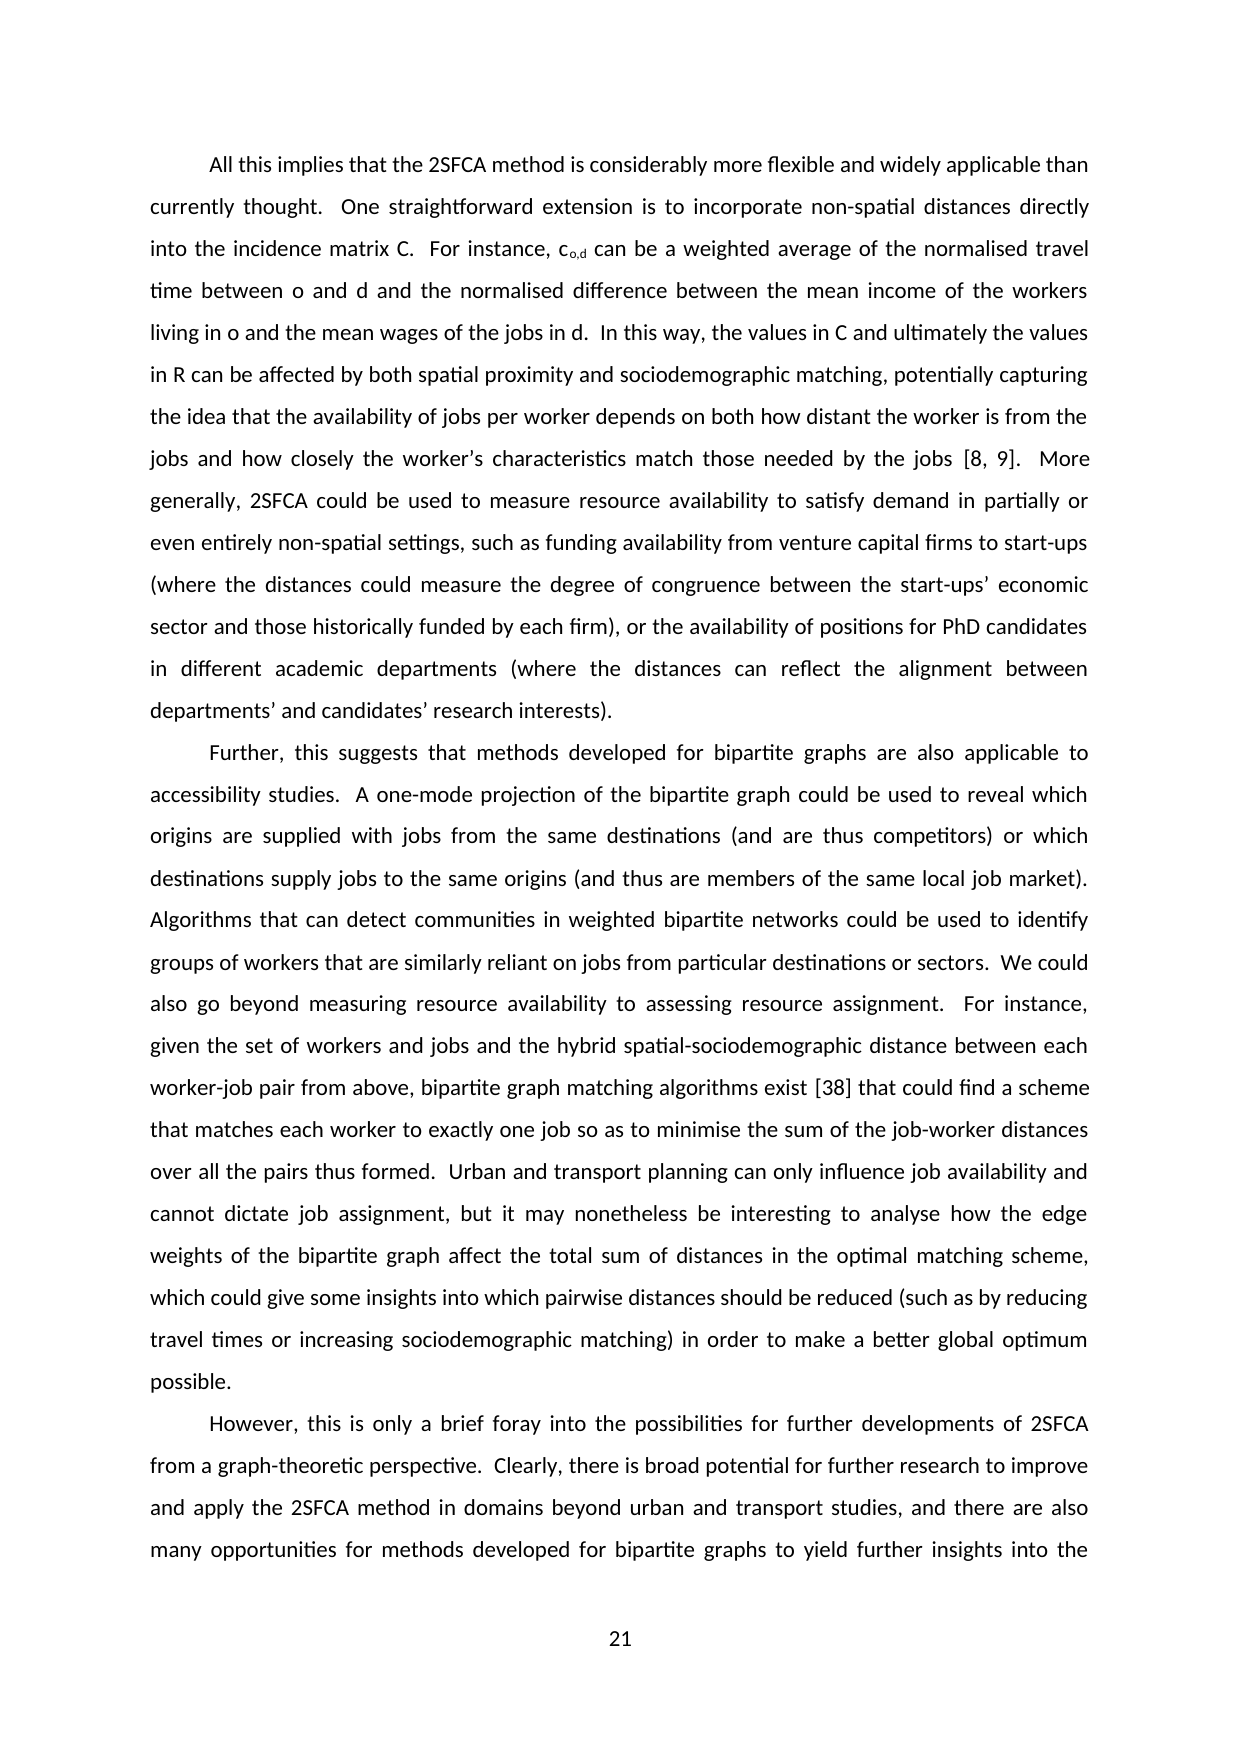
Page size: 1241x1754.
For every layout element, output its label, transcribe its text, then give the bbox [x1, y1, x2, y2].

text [150, 1409, 1090, 1563]
text Further, this suggests that methods developed for bipartite graphs are also applicable to accessibility studies. A one-mode projection of the bipartite graph could be used to reveal which origins are supplied with jobs from the same destinations (and are thus competitors) or which destinations supply jobs to the same origins (and thus are members of the same local job market). Algorithms that can detect communities in weighted bipartite networks could be used to identify groups of workers that are similarly reliant on jobs from particular destinations or sectors. We could also go beyond measuring resource availability to assessing resource assignment. For instance, given the set of workers and jobs and the hybrid spatial-sociodemographic distance between each worker-job pair from above, bipartite graph matching algorithms exist that could find a scheme that matches each worker to exactly one job so as to minimise the sum of the job-worker distances over all the pairs thus formed. Urban and transport planning can only influence job availability and cannot dictate job assignment, but it may nonetheless be interesting to analyse how the edge weights of the bipartite graph affect the total sum of distances in the optimal matching scheme, which could give some insights into which pairwise distances should be reduced (such as by reducing travel times or increasing sociodemographic matching) in order to make a better global optimum possible. [150, 738, 1090, 1395]
text All this implies that the 2SFCA method is considerably more flexible and widely applicable than currently thought. One straightforward extension is to incorporate non-spatial distances directly into the incidence matrix C. For instance, co,d can be a weighted average of the normalised travel time between o and d and the normalised difference between the mean income of the workers living in o and the mean wages of the jobs in d. In this way, the values in C and ultimately the values in R can be affected by both spatial proximity and sociodemographic matching, potentially capturing the idea that the availability of jobs per worker depends on both how distant the worker is from the jobs and how closely the worker’s characteristics match those needed by the jobs. More generally, 2SFCA could be used to measure resource availability to satisfy demand in partially or even entirely non-spatial settings, such as funding availability from venture capital firms to start-ups (where the distances could measure the degree of congruence between the start-ups’ economic sector and those historically funded by each firm), or the availability of positions for PhD candidates in different academic departments (where the distances can reflect the alignment between departments’ and candidates’ research interests). [150, 150, 1090, 724]
